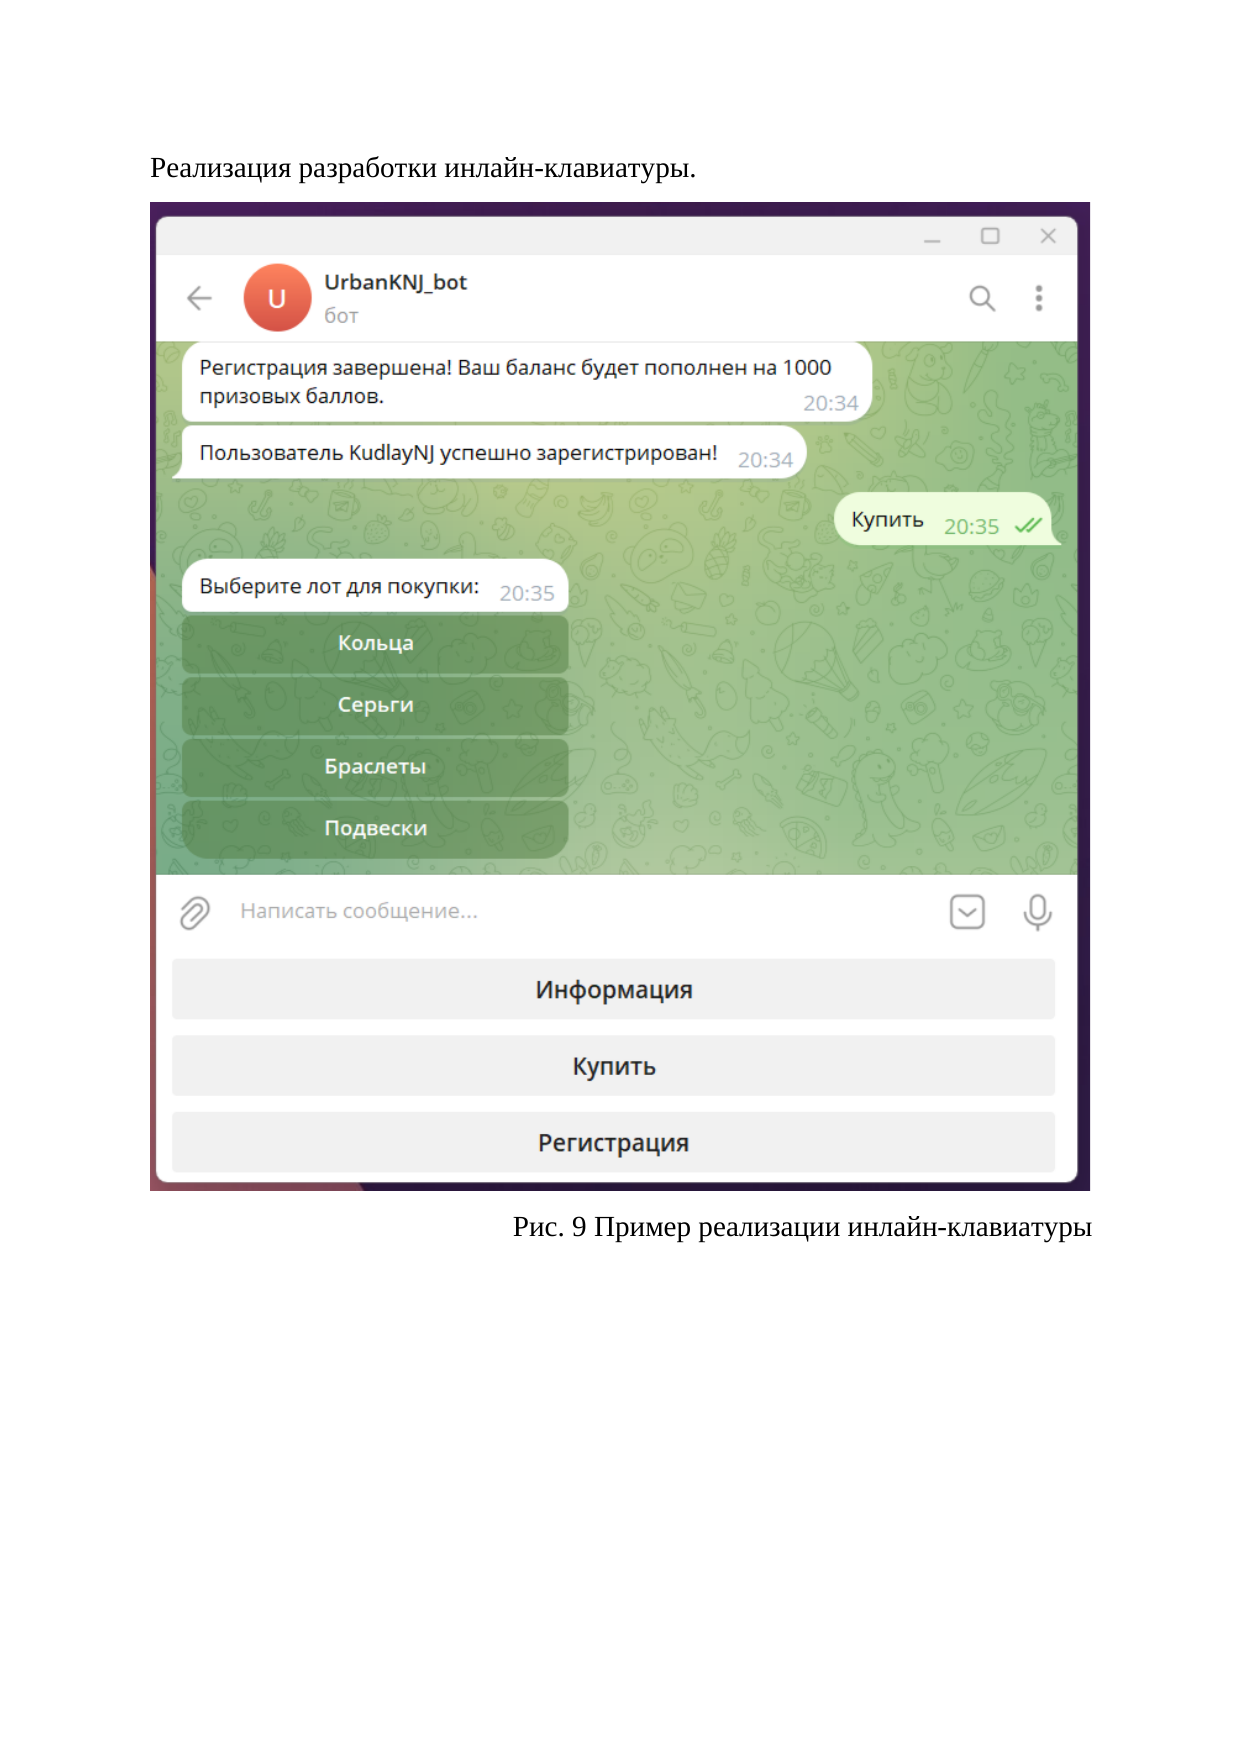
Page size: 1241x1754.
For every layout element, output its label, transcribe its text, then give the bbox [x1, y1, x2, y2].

text Реализация разработки инлайн-клавиатуры. [150, 150, 1093, 183]
picture [150, 202, 1091, 1191]
text Рис. 9 Пример реализации инлайн-клавиатуры [150, 1209, 1093, 1243]
